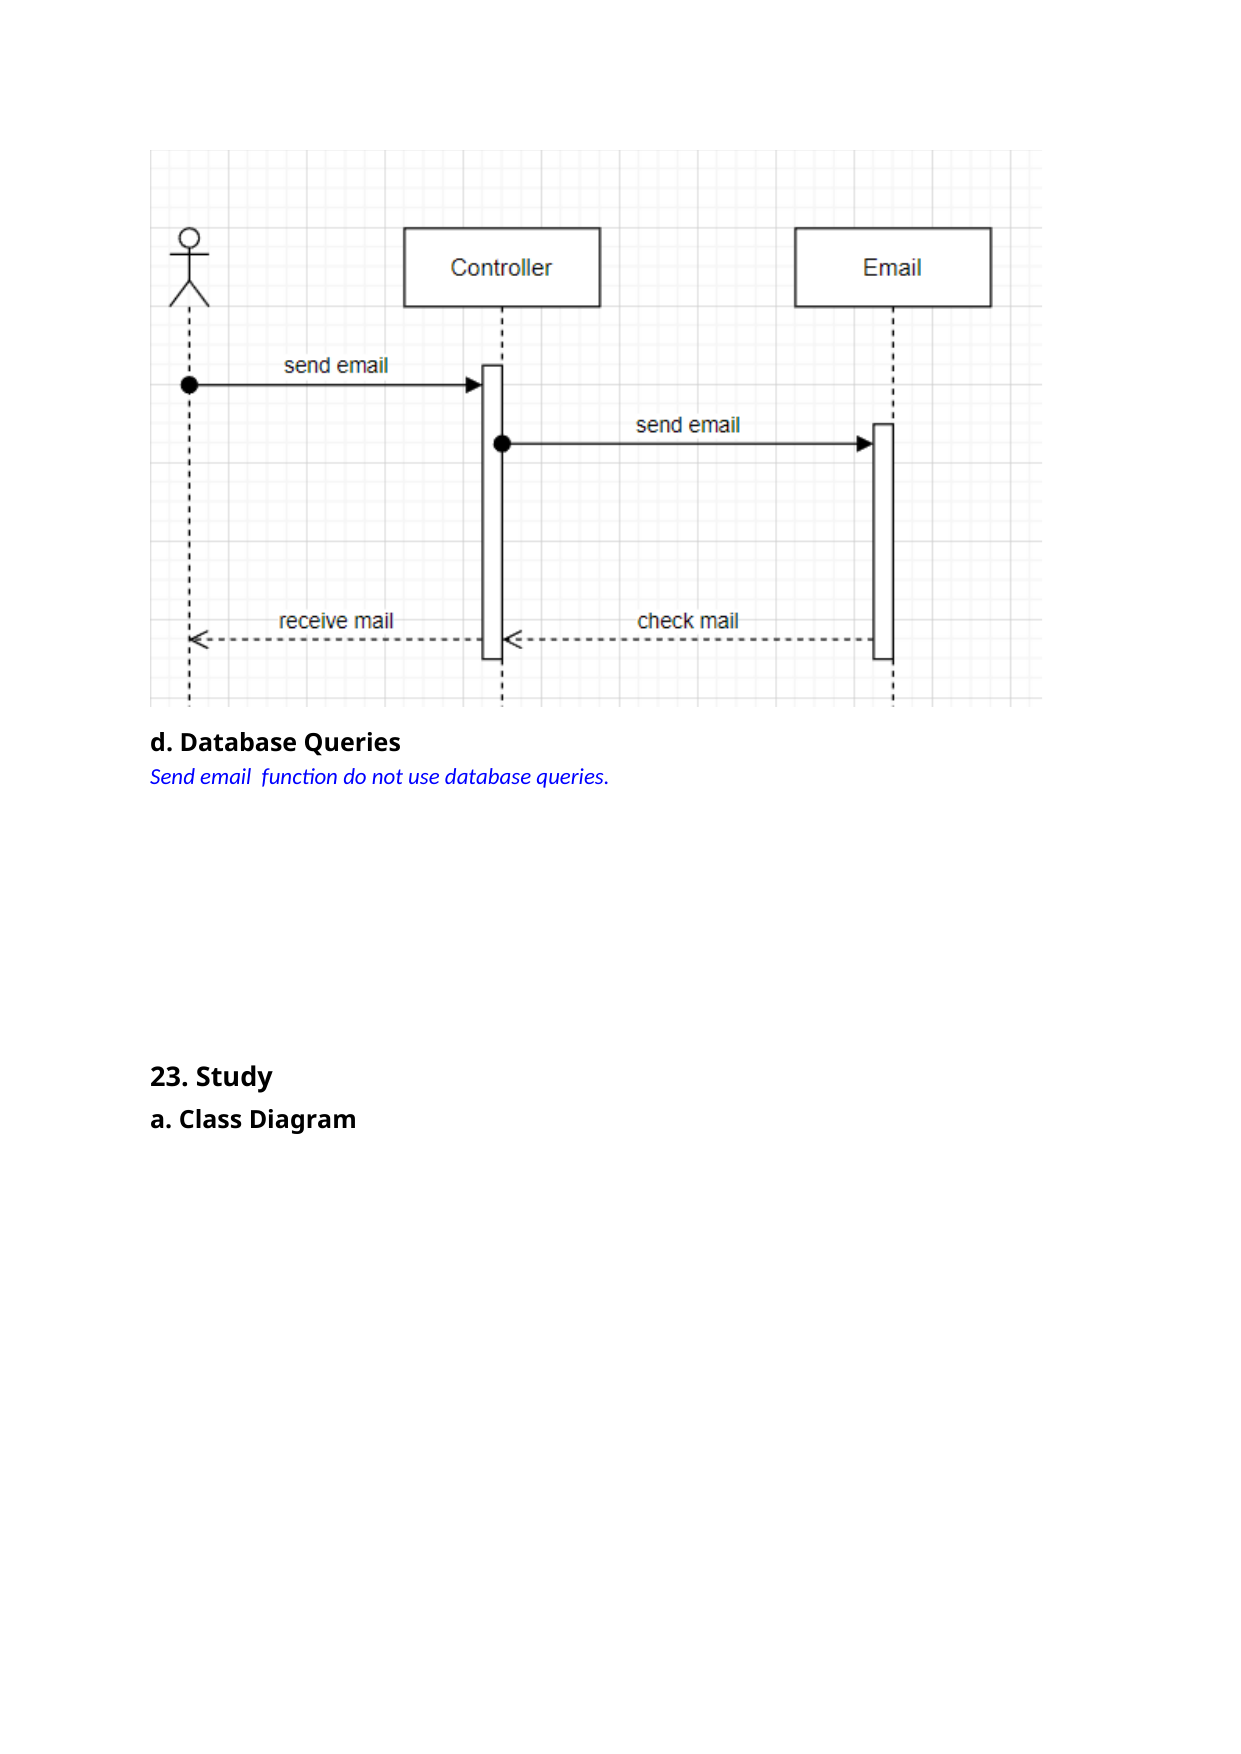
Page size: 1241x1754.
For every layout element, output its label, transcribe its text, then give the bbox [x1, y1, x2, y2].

picture [150, 150, 1043, 707]
text Send email function do not use database queries. [150, 762, 1093, 790]
subtitle a. Class Diagram [150, 1102, 1093, 1136]
subtitle d. Database Queries [150, 725, 1093, 759]
subtitle 23. Study [150, 1058, 1093, 1095]
